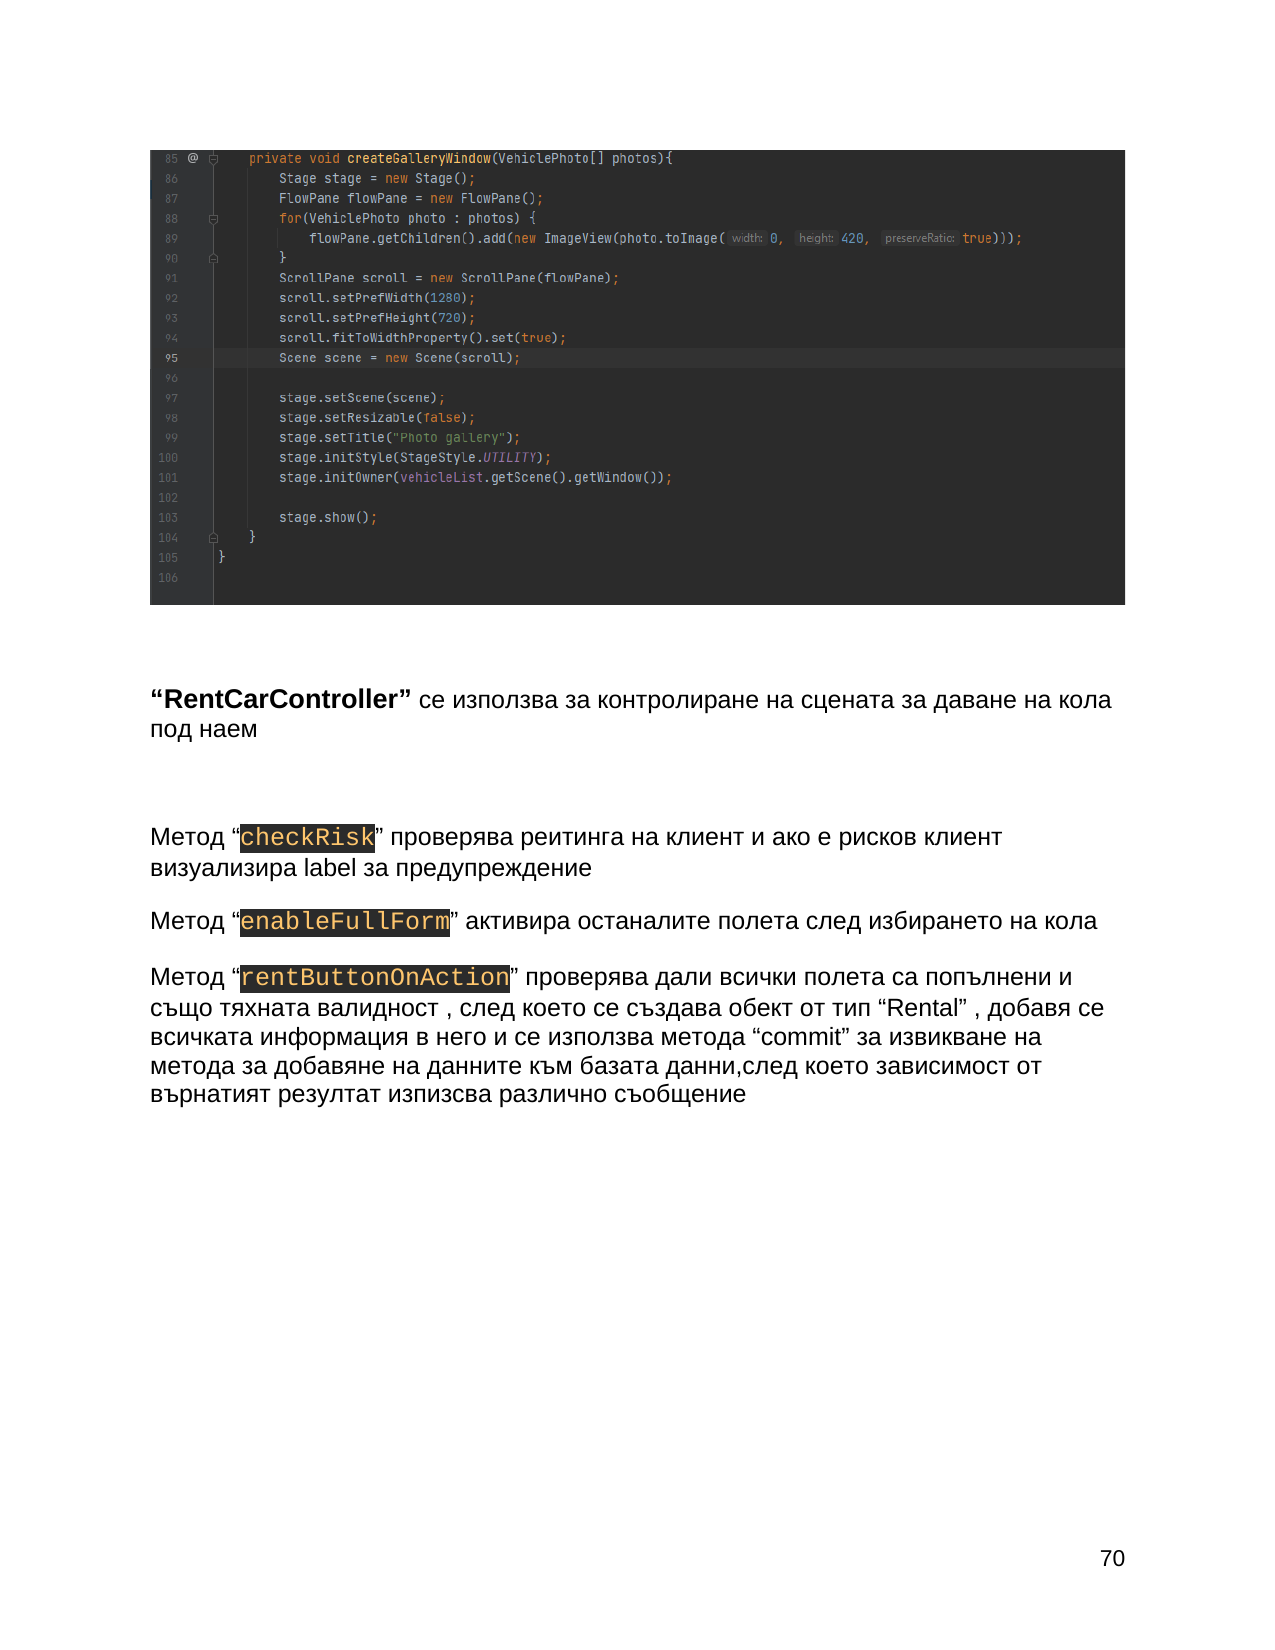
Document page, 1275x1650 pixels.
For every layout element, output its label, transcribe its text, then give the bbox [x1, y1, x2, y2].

picture [150, 150, 1125, 605]
text Meтод “checkRisk” проверява реитинга на клиент и ако е рисков клиент визуализира label за предупреждение [150, 822, 1125, 881]
text Метод “rentButtonOnAction” проверява дали всички полета са попълнени и също тяхната валидност , след което се създава обект от тип “Rental” , добавя се всичката информация в него и се използва метода “commit” за извикване на метода за добавяне на данните към базата данни,след което зависимост от върнатият резултат изпизсва различно съобщение [150, 962, 1125, 1108]
text “RentCarController” се използва за контролиране на сцената за даване на кола под наем [150, 683, 1125, 743]
text Метод “enableFullForm” активира останалите полета след избирането на кола [150, 906, 1125, 937]
